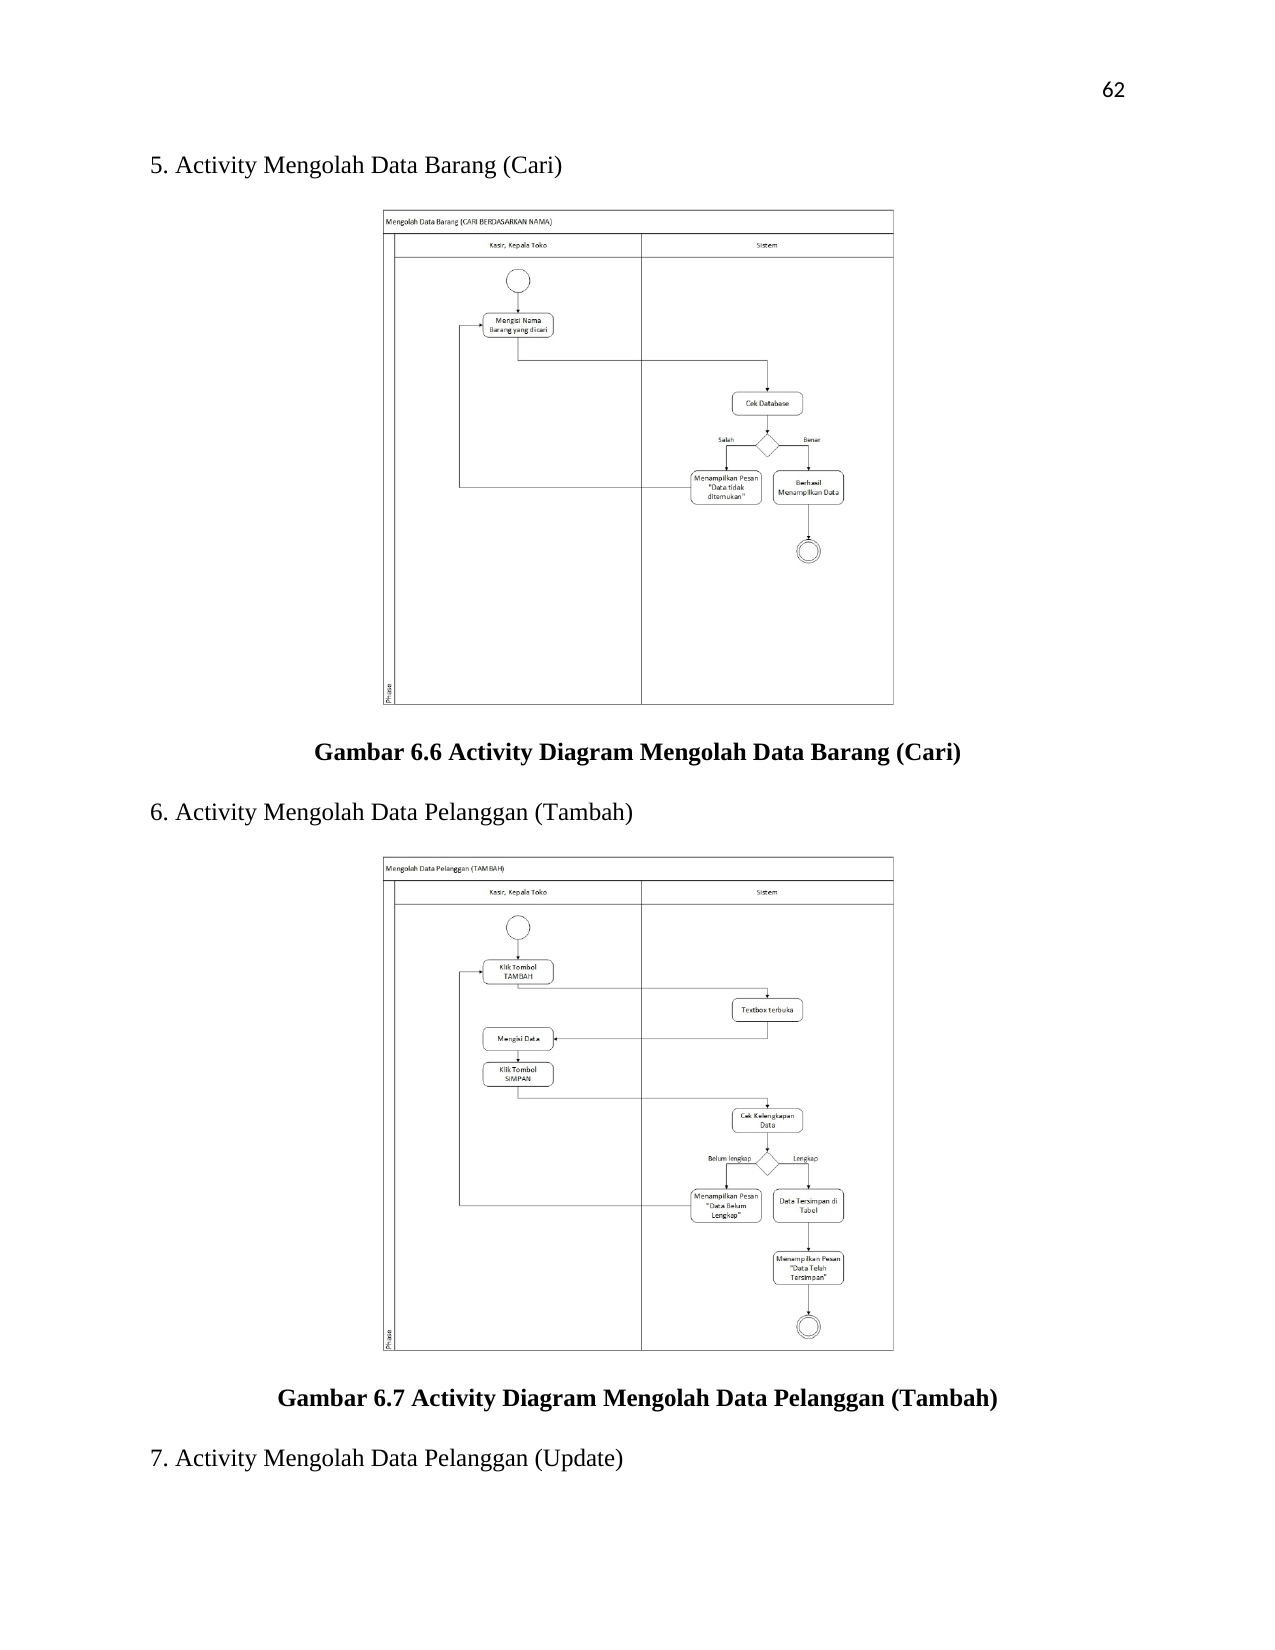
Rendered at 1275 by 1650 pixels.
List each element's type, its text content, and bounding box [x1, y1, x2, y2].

text Gambar 6.7 Activity Diagram Mengolah Data Pelanggan (Tambah) [150, 1383, 1125, 1412]
text 5. Activity Mengolah Data Barang (Cari) [150, 150, 1125, 179]
text 7. Activity Mengolah Data Pelanggan (Update) [150, 1443, 1125, 1472]
picture [381, 856, 894, 1353]
picture [381, 209, 894, 707]
text Gambar 6.6 Activity Diagram Mengolah Data Barang (Cari) [150, 737, 1125, 766]
text 6. Activity Mengolah Data Pelanggan (Tambah) [150, 797, 1125, 825]
